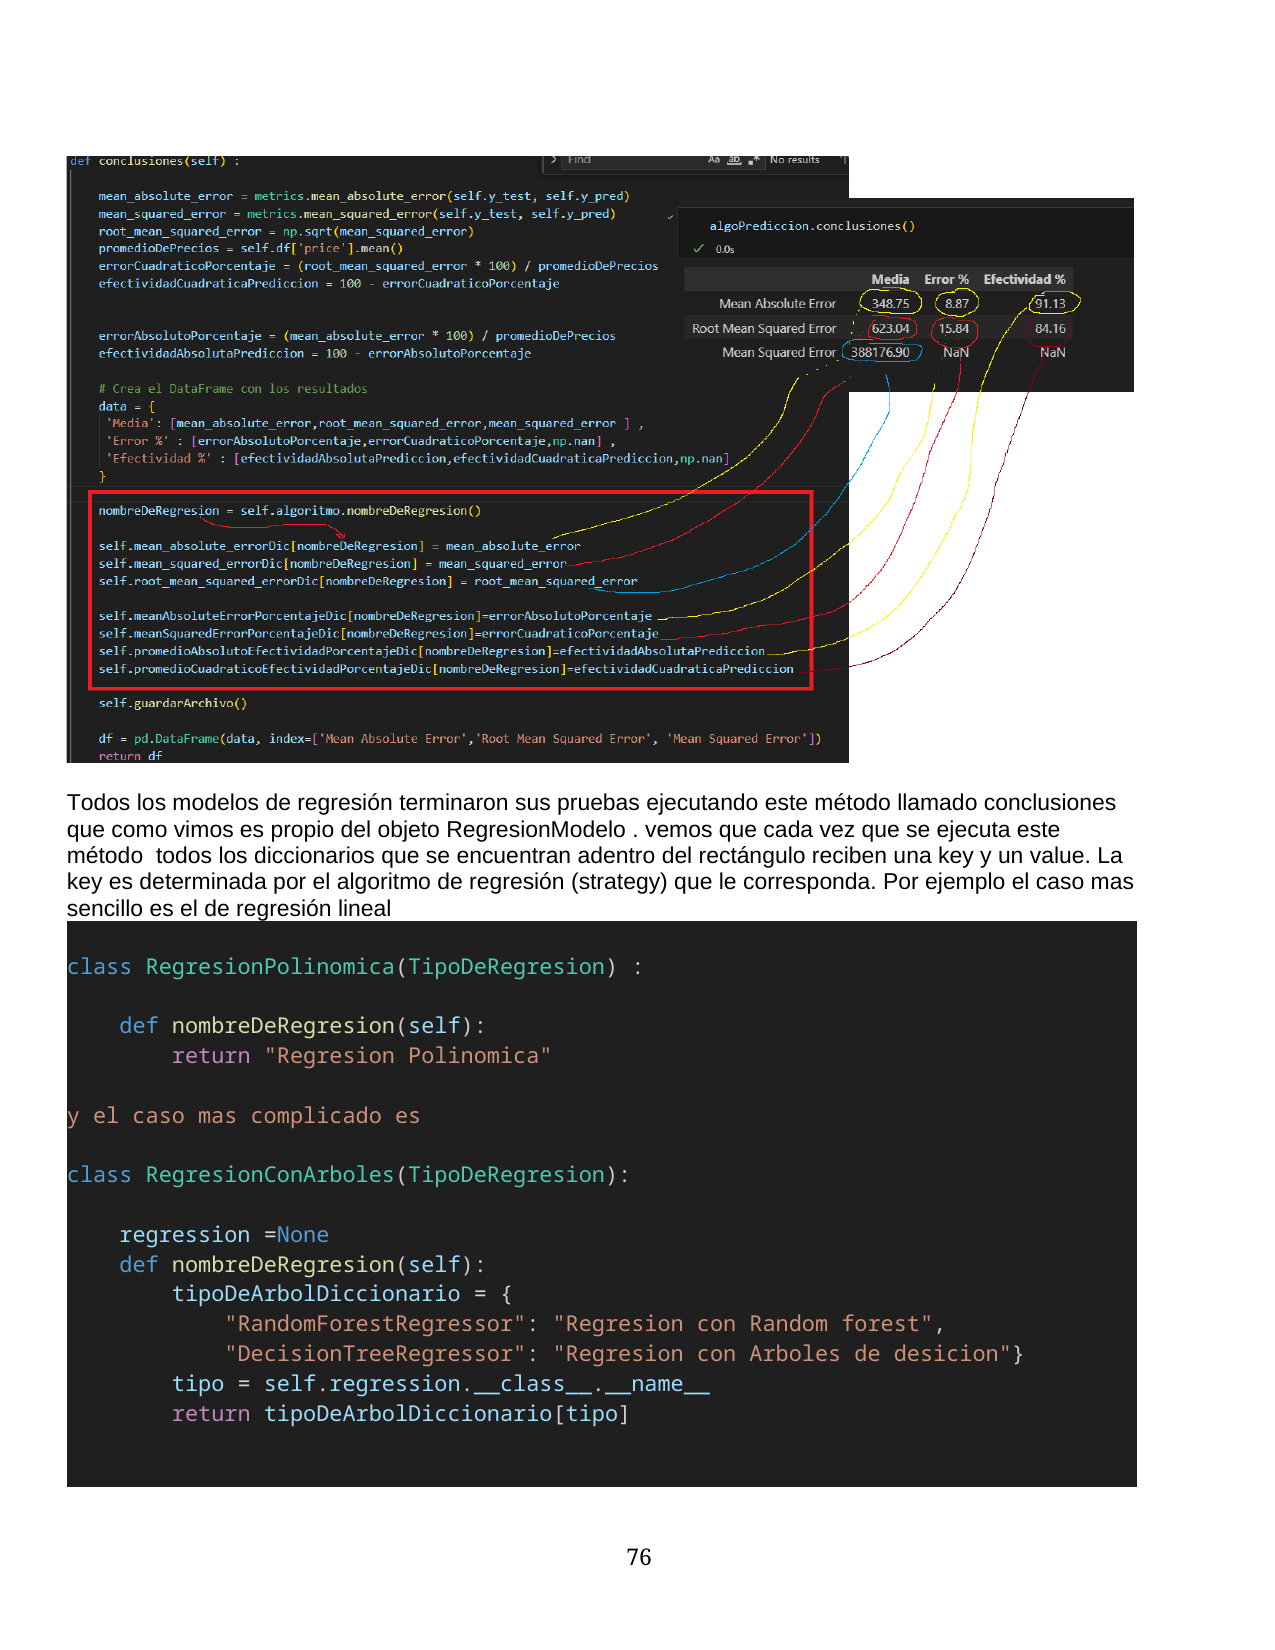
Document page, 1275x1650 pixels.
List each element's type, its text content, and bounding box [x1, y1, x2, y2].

text tipoDeArbolDiccionario = { [67, 1278, 1137, 1308]
text return tipoDeArbolDiccionario[tipo] [67, 1397, 1137, 1427]
text y el caso mas complicado es [67, 1099, 1137, 1129]
text return "Regresion Polinomica" [67, 1040, 1137, 1070]
text def nombreDeRegresion(self): [67, 1010, 1137, 1040]
text def nombreDeRegresion(self): [67, 1248, 1137, 1278]
text tipo = self.regression.__class__.__name__ [67, 1368, 1137, 1397]
text Todos los modelos de regresión terminaron sus pruebas ejecutando este método llamado conclusiones que como vimos es propio del objeto RegresionModelo . vemos que cada vez que se ejecuta este método todos los diccionarios que se encuentran adentro del rectángulo reciben una key y un value. La key es determinada por el algoritmo de regresión (strategy) que le corresponda. Por ejemplo el caso mas sencillo es el de regresión lineal [67, 789, 1137, 921]
text regression =None [67, 1219, 1137, 1248]
text class RegresionPolinomica(TipoDeRegresion) : [67, 951, 1137, 980]
text "RandomForestRegressor": "Regresion con Random forest", [67, 1308, 1137, 1338]
text "DecisionTreeRegressor": "Regresion con Arboles de desicion"} [67, 1338, 1137, 1368]
text class RegresionConArboles(TipoDeRegresion): [67, 1159, 1137, 1189]
picture [66, 156, 1137, 763]
